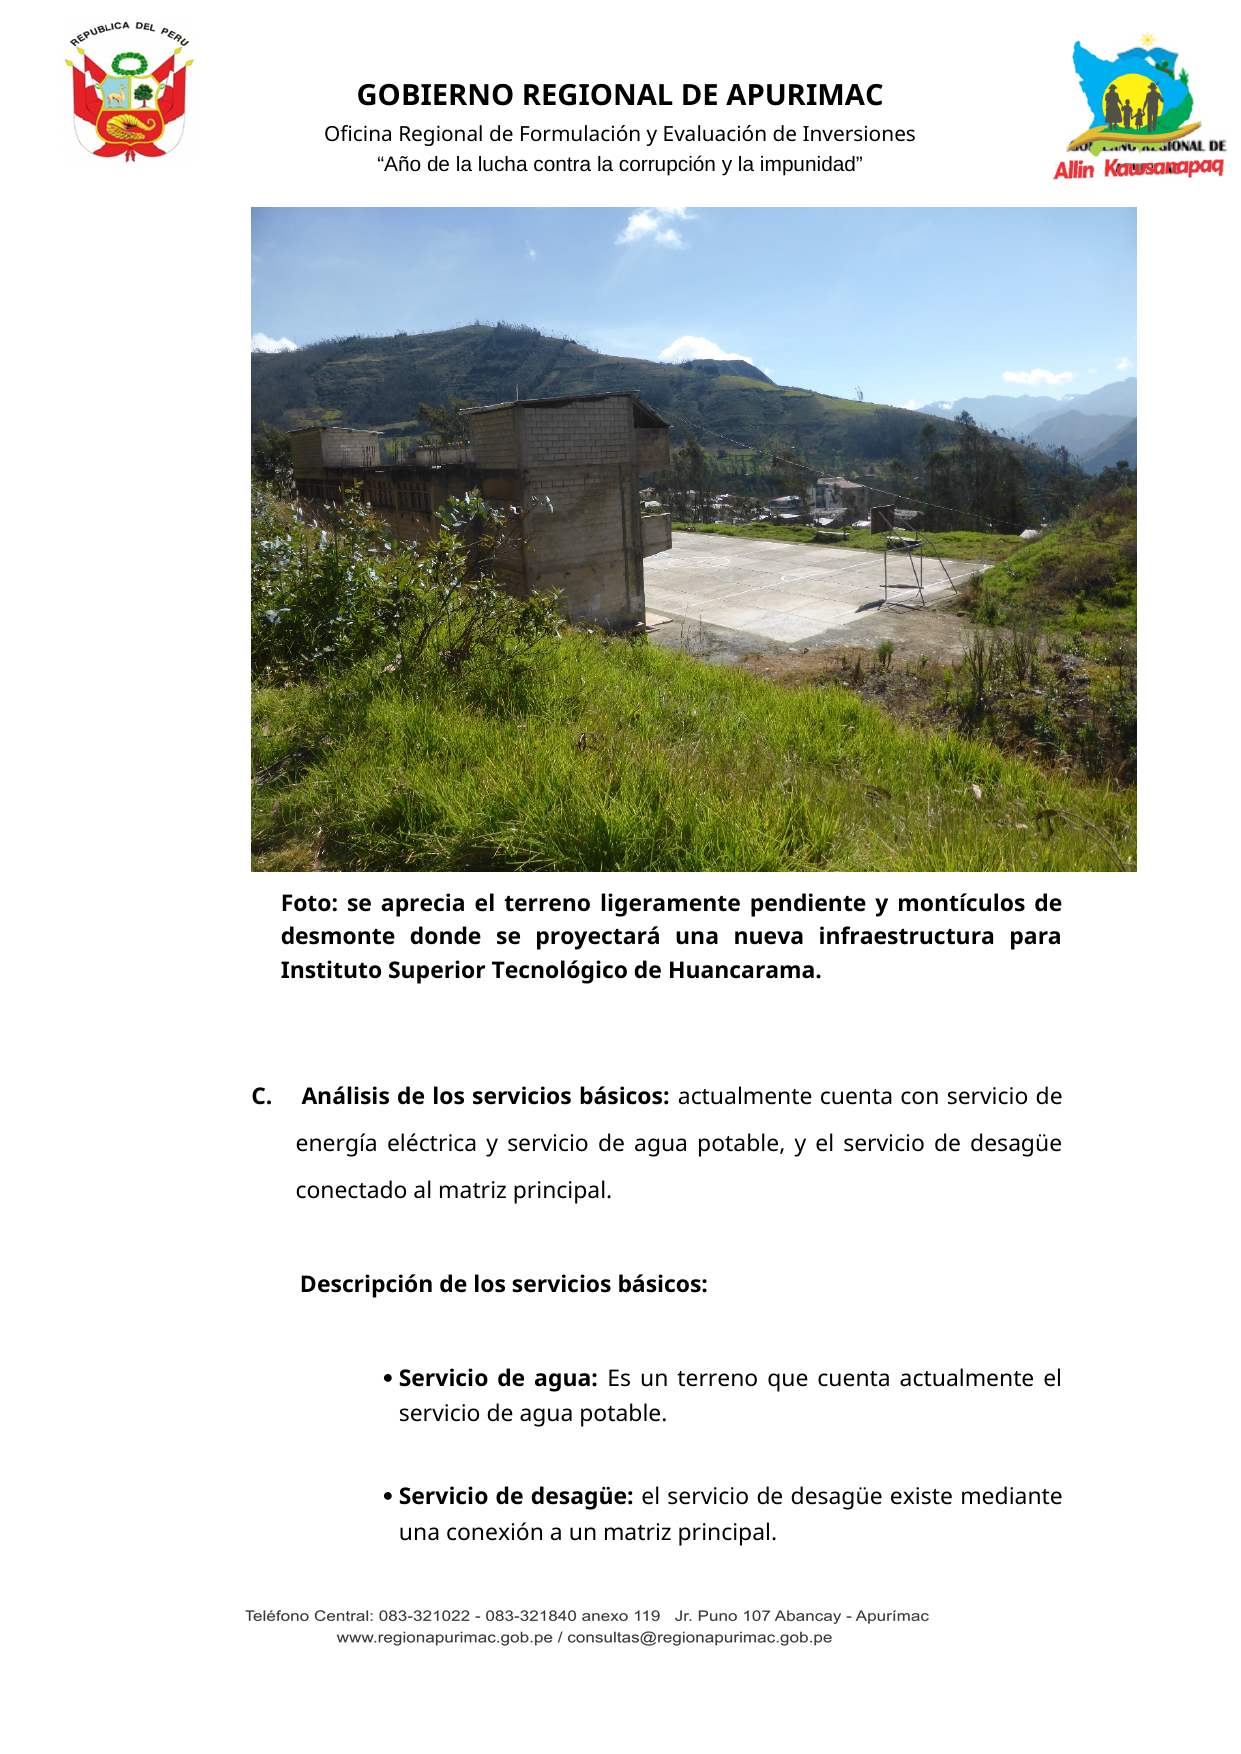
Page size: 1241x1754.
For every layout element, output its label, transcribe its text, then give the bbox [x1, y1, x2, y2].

picture [245, 1572, 995, 1681]
picture [18, 13, 235, 170]
list Descripción de los servicios básicos: [252, 1268, 1063, 1299]
text Foto: se aprecia el terreno ligeramente pendiente y montículos de desmonte donde se proyectará una nueva infraestructura para Instituto Superior Tecnológico de Huancarama. [281, 886, 1063, 985]
picture [1046, 32, 1241, 197]
picture [251, 207, 1137, 872]
list Servicio de agua: Es un terreno que cuenta actualmente el servicio de agua potable. [384, 1361, 1063, 1429]
list Servicio de desagüe: el servicio de desagüe existe mediante una conexión a un matriz principal. [384, 1480, 1063, 1547]
list C. Análisis de los servicios básicos: actualmente cuenta con servicio de energía eléctrica y servicio de agua potable, y el servicio de desagüe conectado al matriz principal. [251, 1080, 1063, 1205]
